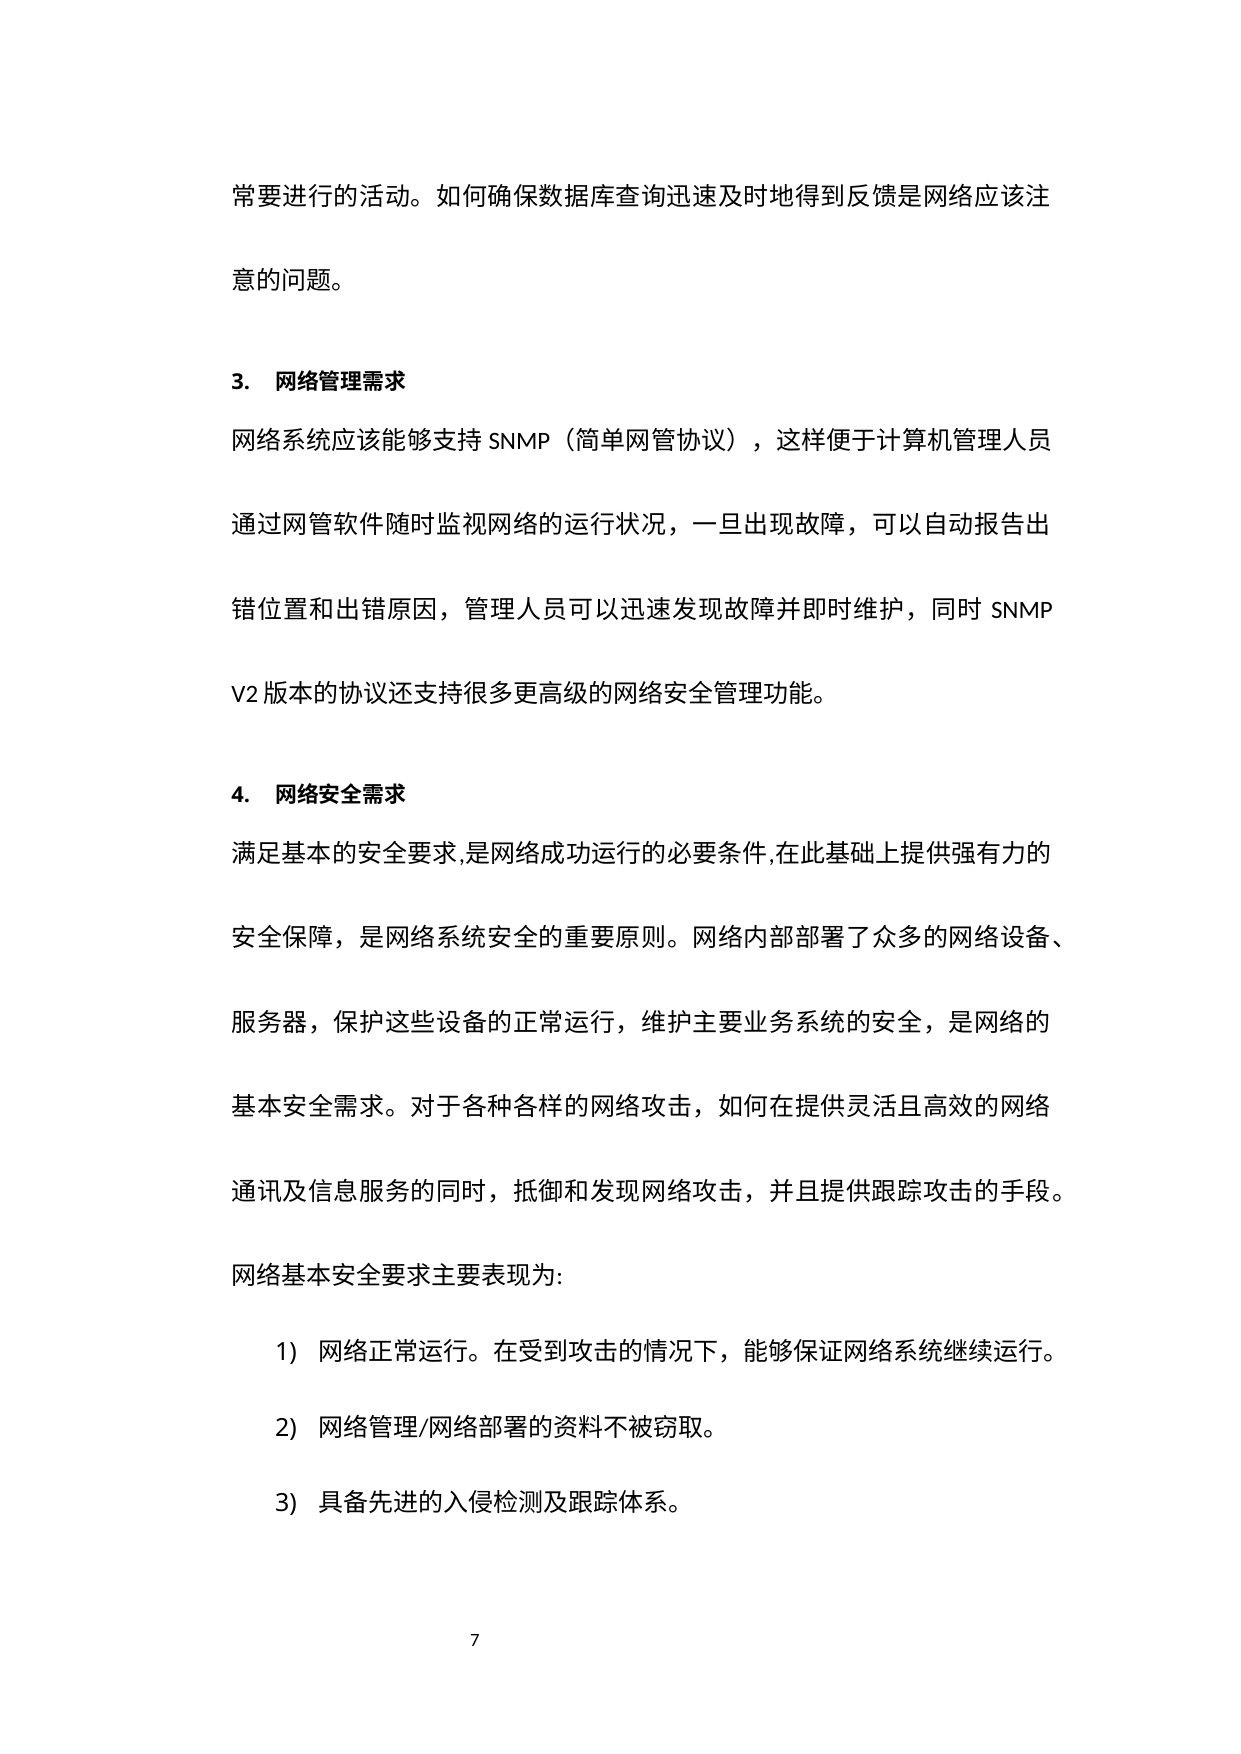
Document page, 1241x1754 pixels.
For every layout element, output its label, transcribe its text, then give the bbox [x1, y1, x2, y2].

subtitle 网络安全需求 [231, 777, 1053, 809]
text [231, 162, 1053, 311]
subtitle 网络管理需求 [231, 364, 1053, 396]
text 满足基本的安全要求,是网络成功运行的必要条件,在此基础上提供强有力的安全保障，是网络系统安全的重要原则。网络内部部署了众多的网络设备、服务器，保护这些设备的正常运行，维护主要业务系统的安全，是网络的基本安全需求。对于各种各样的网络攻击，如何在提供灵活且高效的网络通讯及信息服务的同时，抵御和发现网络攻击，并且提供跟踪攻击的手段。网络基本安全要求主要表现为: [231, 819, 1053, 1306]
list 网络管理/网络部署的资料不被窃取。 [275, 1393, 1053, 1458]
text 网络系统应该能够支持 SNMP（简单网管协议），这样便于计算机管理人员通过网管软件随时监视网络的运行状况，一旦出现故障，可以自动报告出错位置和出错原因，管理人员可以迅速发现故障并即时维护，同时 SNMP V2版本的协议还支持很多更高级的网络安全管理功能。 [231, 406, 1053, 724]
list 网络正常运行。在受到攻击的情况下，能够保证网络系统继续运行。 [275, 1317, 1053, 1382]
list 具备先进的入侵检测及跟踪体系。 [275, 1468, 1053, 1533]
